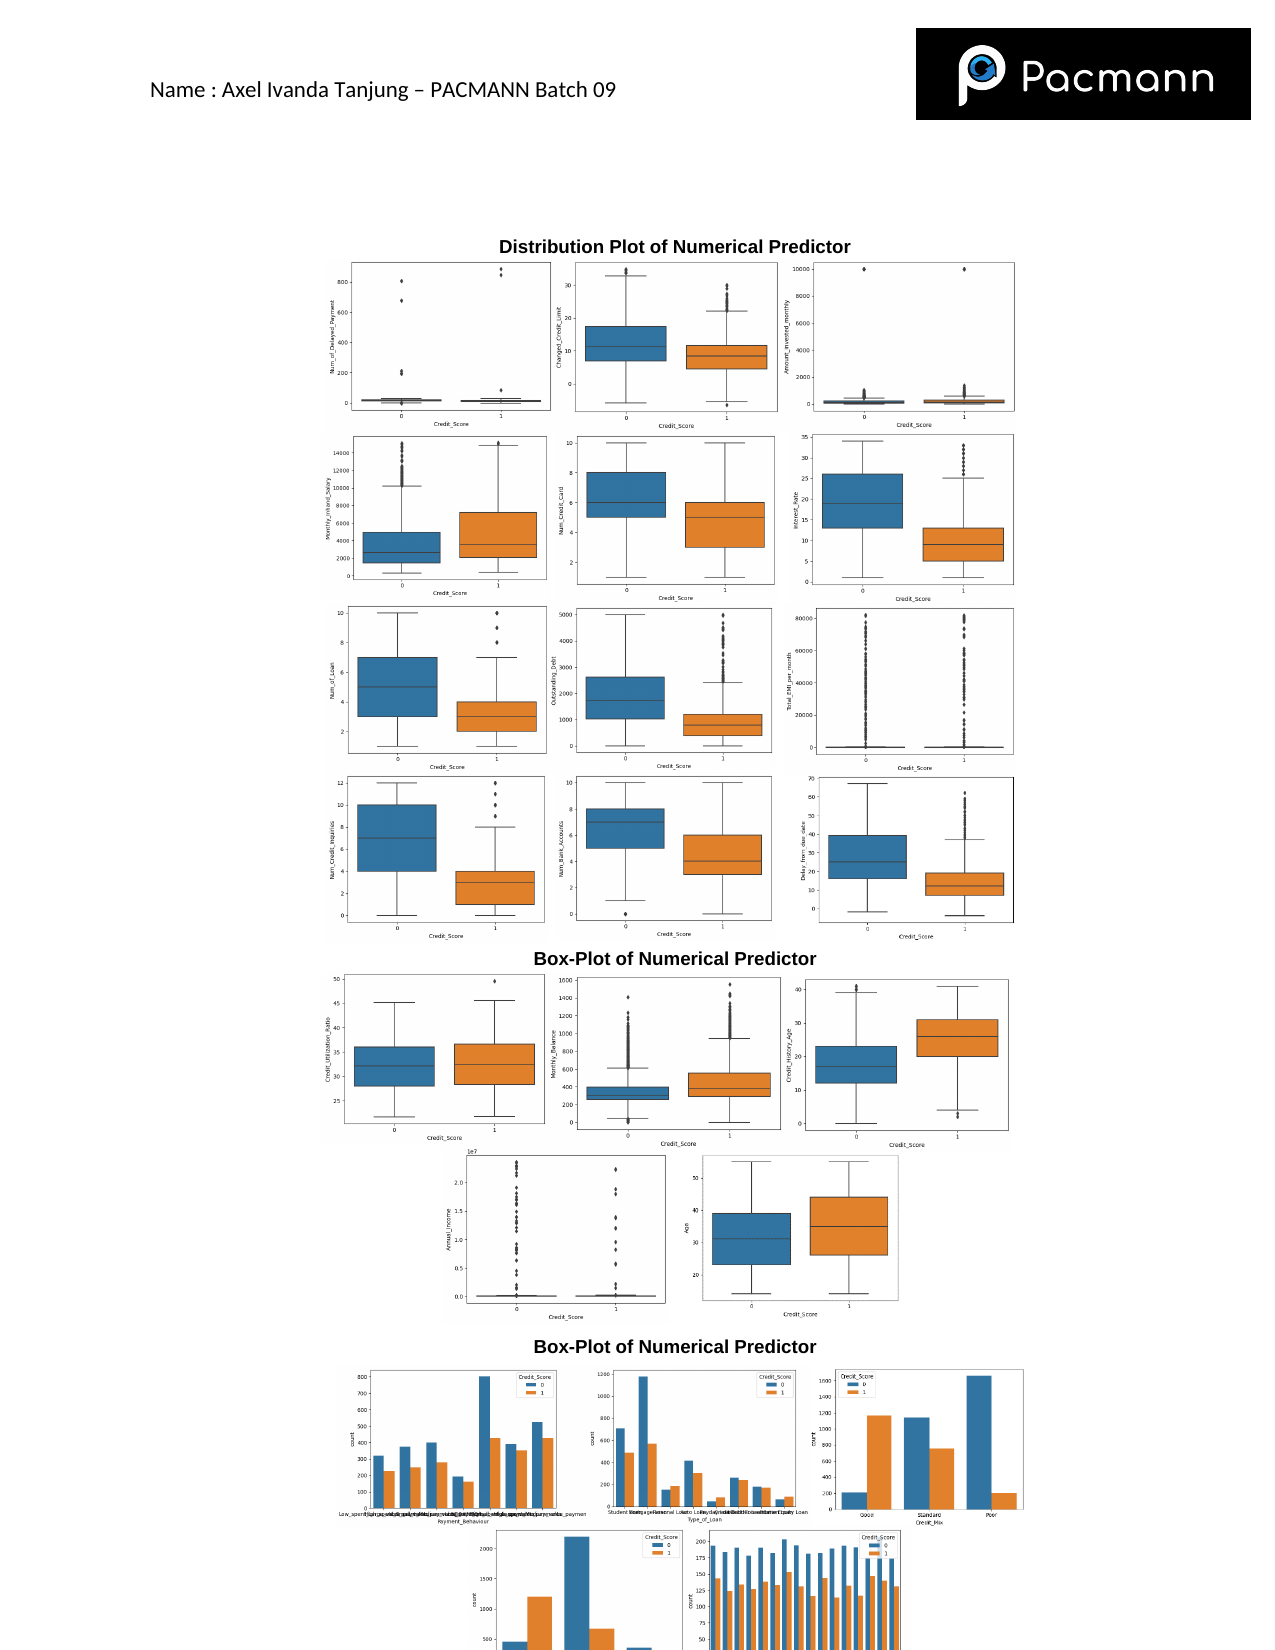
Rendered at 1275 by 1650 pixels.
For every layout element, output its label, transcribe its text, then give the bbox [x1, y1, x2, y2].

text Box-Plot of Numerical Predictor [225, 948, 1125, 969]
picture [922, 29, 1250, 122]
text Box-Plot of Numerical Predictor [225, 1336, 1125, 1357]
picture [335, 1365, 1026, 1650]
text Distribution Plot of Numerical Predictor [225, 236, 1125, 258]
picture [321, 432, 550, 600]
picture [321, 970, 1012, 1324]
picture [325, 258, 1018, 943]
